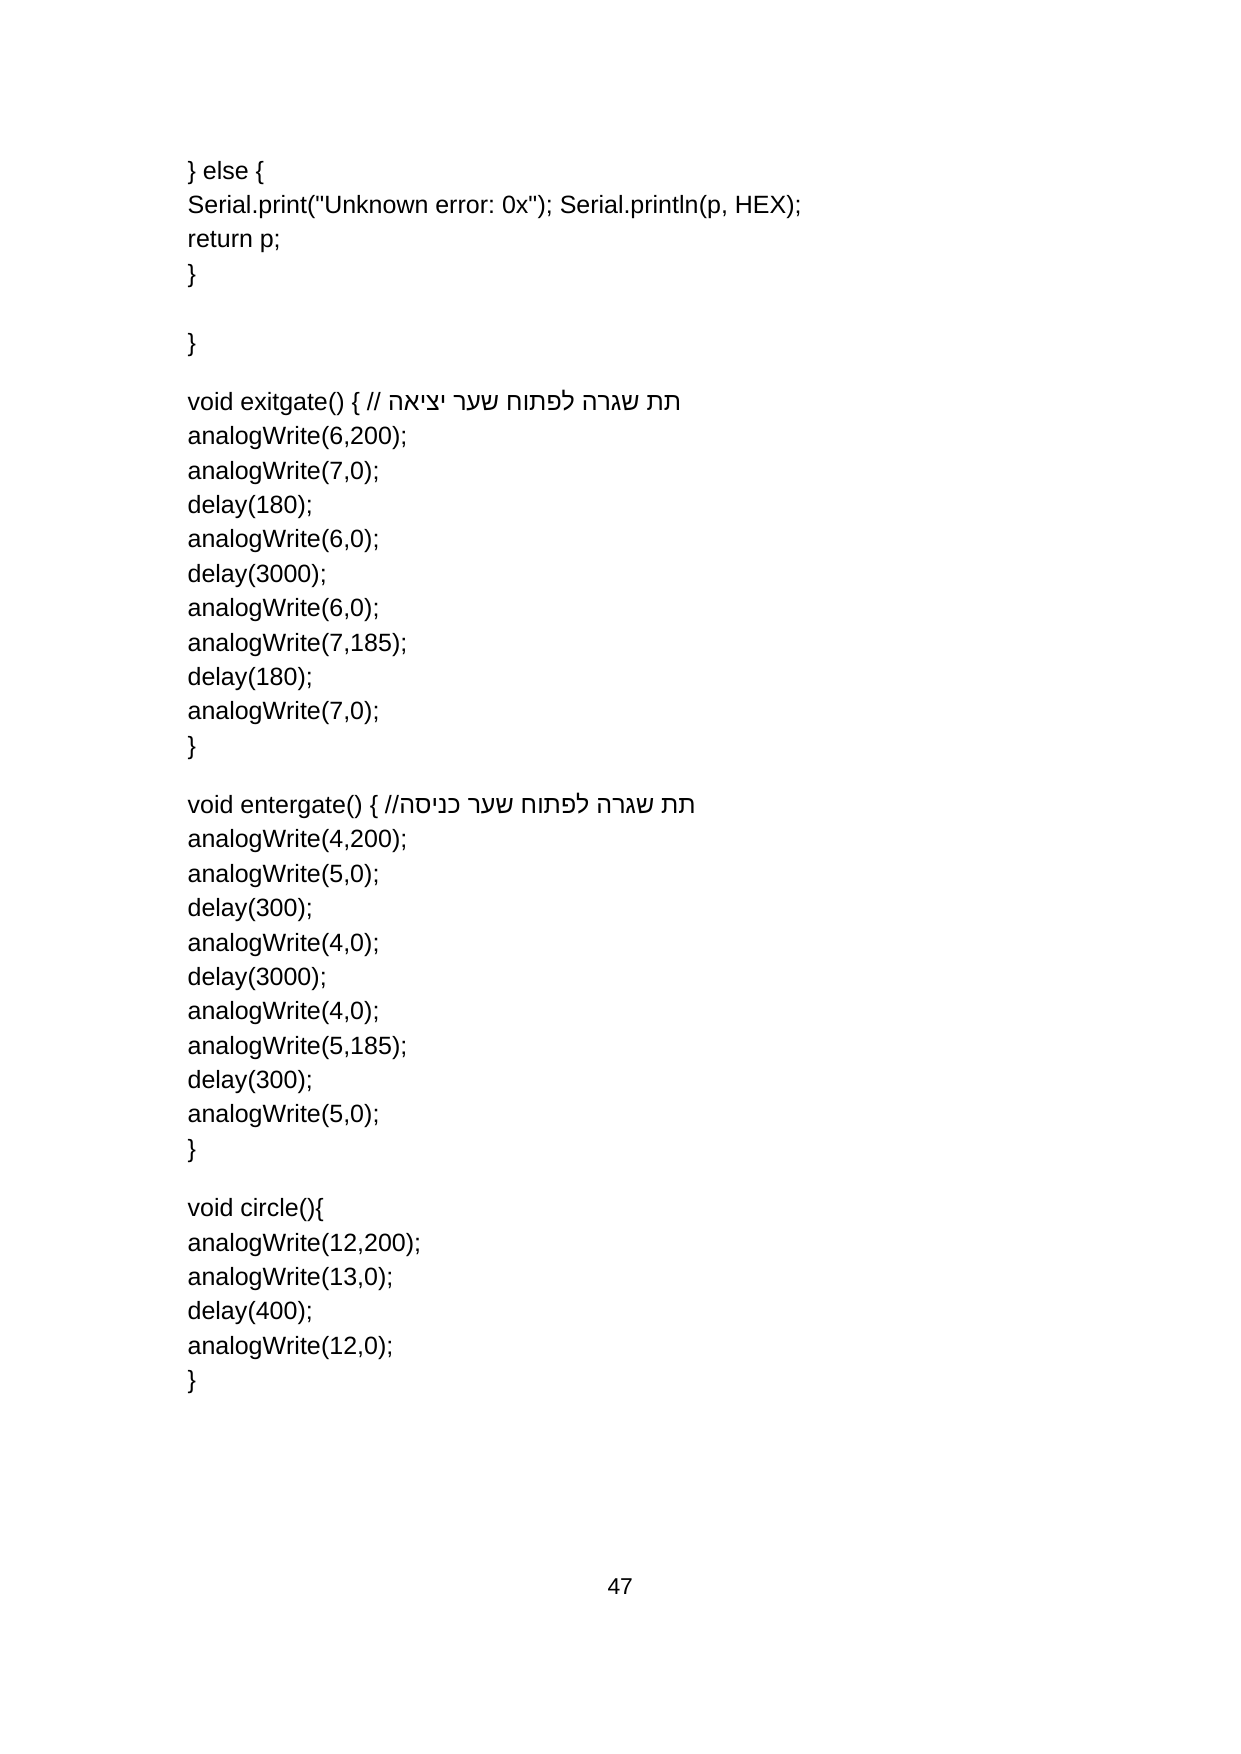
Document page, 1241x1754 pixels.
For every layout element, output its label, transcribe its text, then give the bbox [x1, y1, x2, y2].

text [187, 150, 1053, 356]
text void exitgate() { // תת שגרה לפתוח שער יציאה analogWrite(6,200); analogWrite(7,0); delay(180); analogWrite(6,0); delay(3000); analogWrite(6,0); analogWrite(7,185); delay(180); analogWrite(7,0); } [187, 381, 1053, 759]
text void entergate() { //תת שגרה לפתוח שער כניסה analogWrite(4,200); analogWrite(5,0); delay(300); analogWrite(4,0); delay(3000); analogWrite(4,0); analogWrite(5,185); delay(300); analogWrite(5,0); } [187, 784, 1053, 1162]
text void circle(){ analogWrite(12,200); analogWrite(13,0); delay(400); analogWrite(12,0); } [187, 1187, 1053, 1394]
